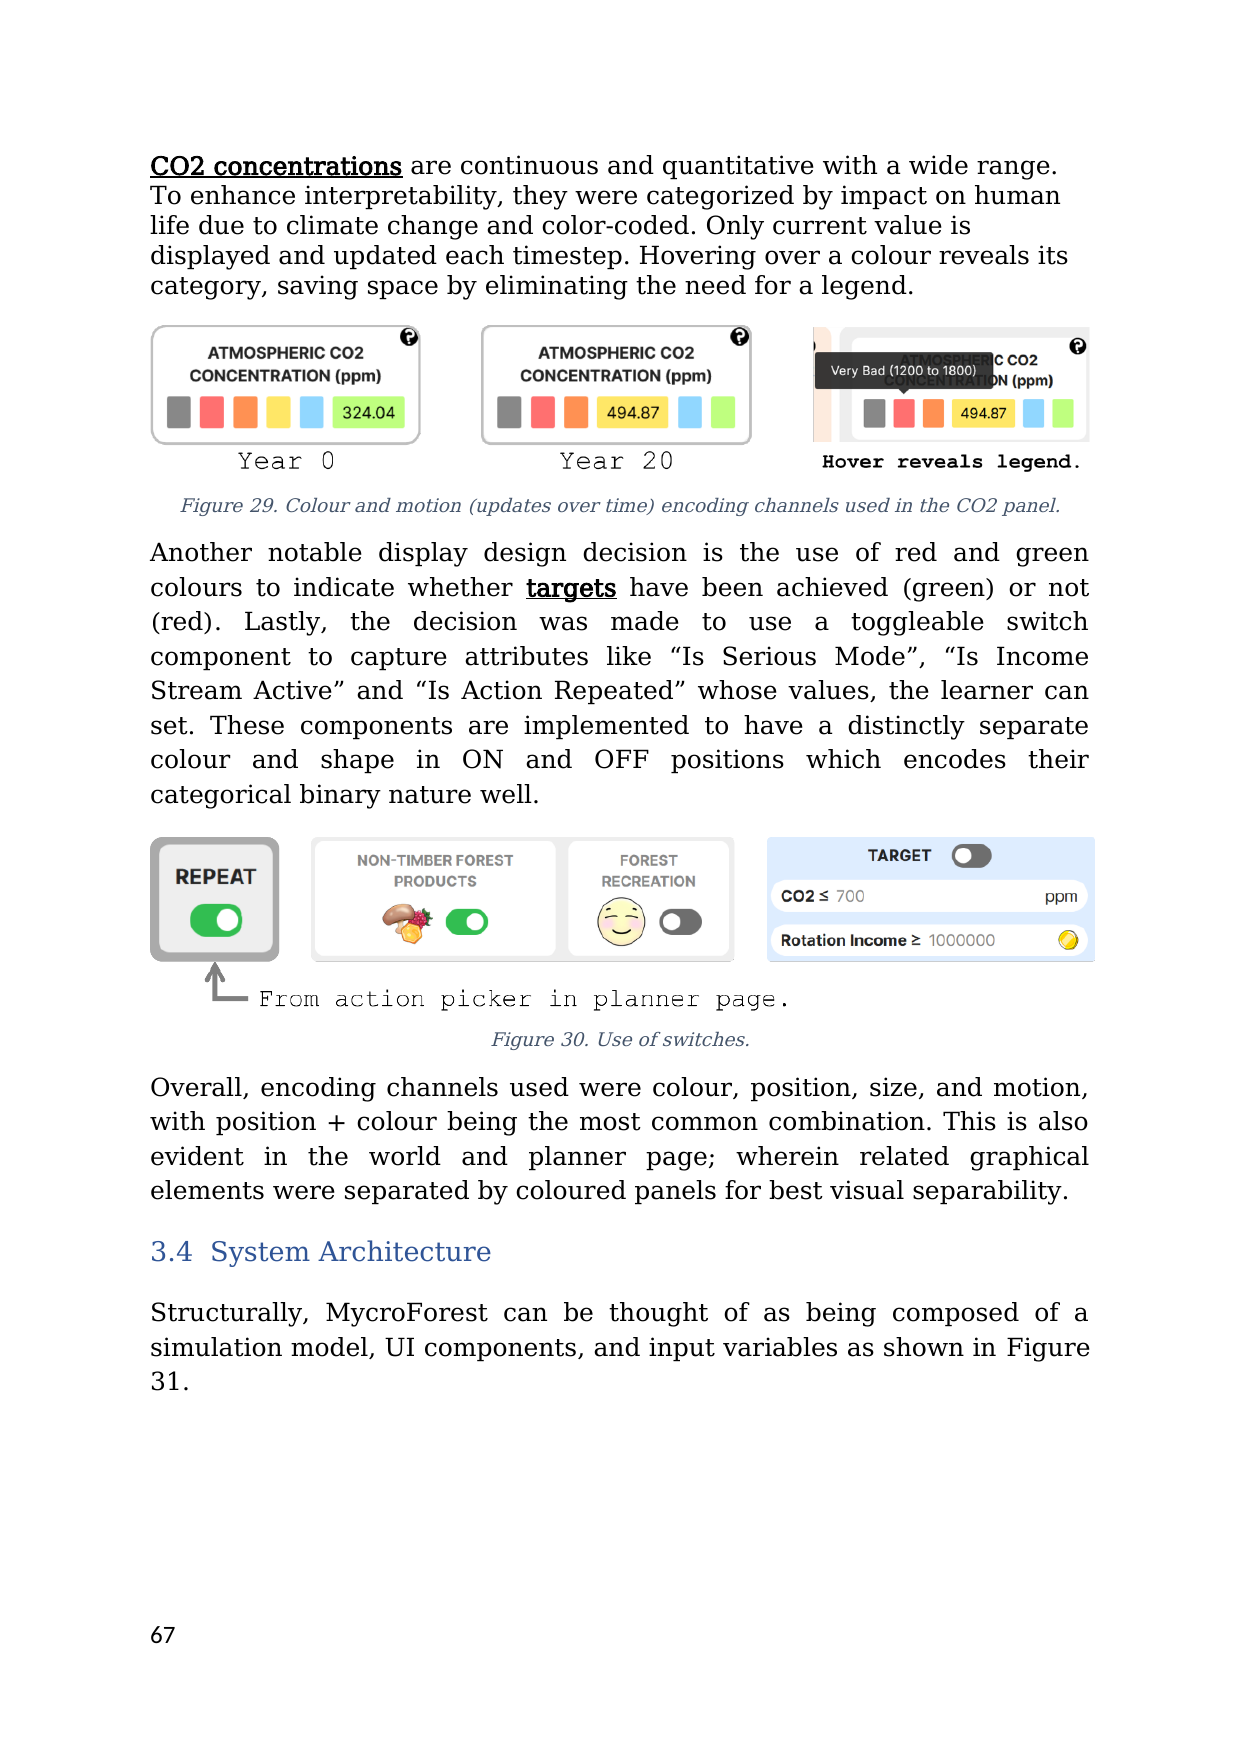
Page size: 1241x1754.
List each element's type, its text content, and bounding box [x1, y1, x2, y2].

text Overall, encoding channels used were colour, position, size, and motion, with position + colour being the most common combination. This is also evident in the world and planner page; wherein related graphical elements were separated by coloured panels for best visual separability. [150, 1071, 1090, 1205]
text Structurally, MycroForest can be thought of as being composed of a simulation model, UI components, and input variables as shown in Figure 31. [150, 1297, 1090, 1396]
picture [150, 325, 1095, 494]
picture [150, 837, 1095, 1029]
text Figure 30. Use of switches. [150, 1029, 1090, 1051]
text Figure 29. Colour and motion (updates over time) encoding channels used in the CO2 panel. [150, 494, 1090, 516]
subtitle System Architecture [150, 1234, 1090, 1267]
text CO2 concentrations are continuous and quantitative with a wide range. To enhance interpretability, they were categorized by impact on human life due to climate change and color-coded. Only current value is displayed and updated each timestep. Hovering over a colour reveals its category, saving space by eliminating the need for a legend. [150, 150, 1090, 300]
text Another notable display design decision is the use of red and green colours to indicate whether targets have been achieved (green) or not (red). Lastly, the decision was made to use a toggleable switch component to capture attributes like “Is Serious Mode”, “Is Income Stream Active” and “Is Action Repeated” whose values, the learner can set. These components are implemented to have a distinctly separate colour and shape in ON and OFF positions which encodes their categorical binary nature well. [150, 537, 1090, 808]
